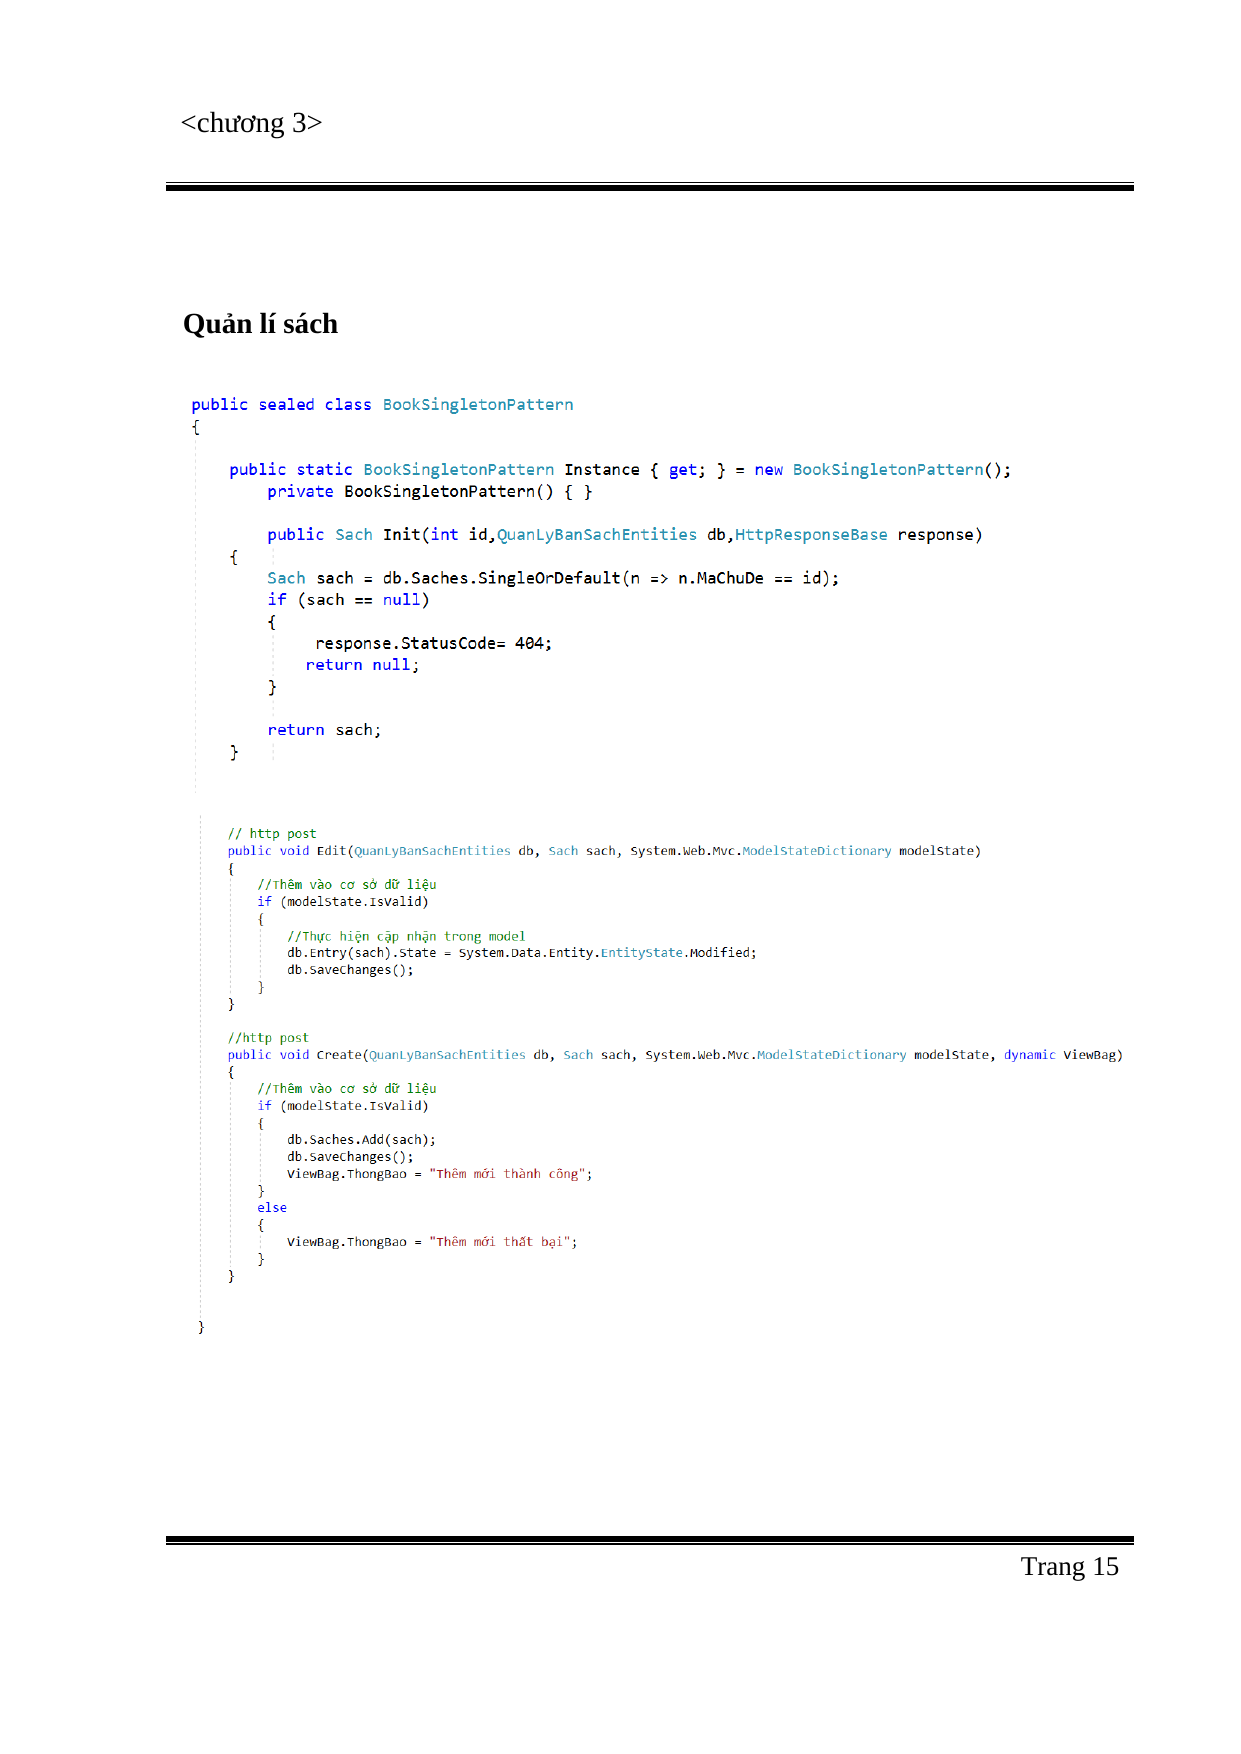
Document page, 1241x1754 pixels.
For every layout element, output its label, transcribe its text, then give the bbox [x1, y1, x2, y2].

picture [182, 813, 1127, 1349]
subtitle Quản lí sách [183, 306, 1119, 339]
picture [182, 388, 1127, 793]
